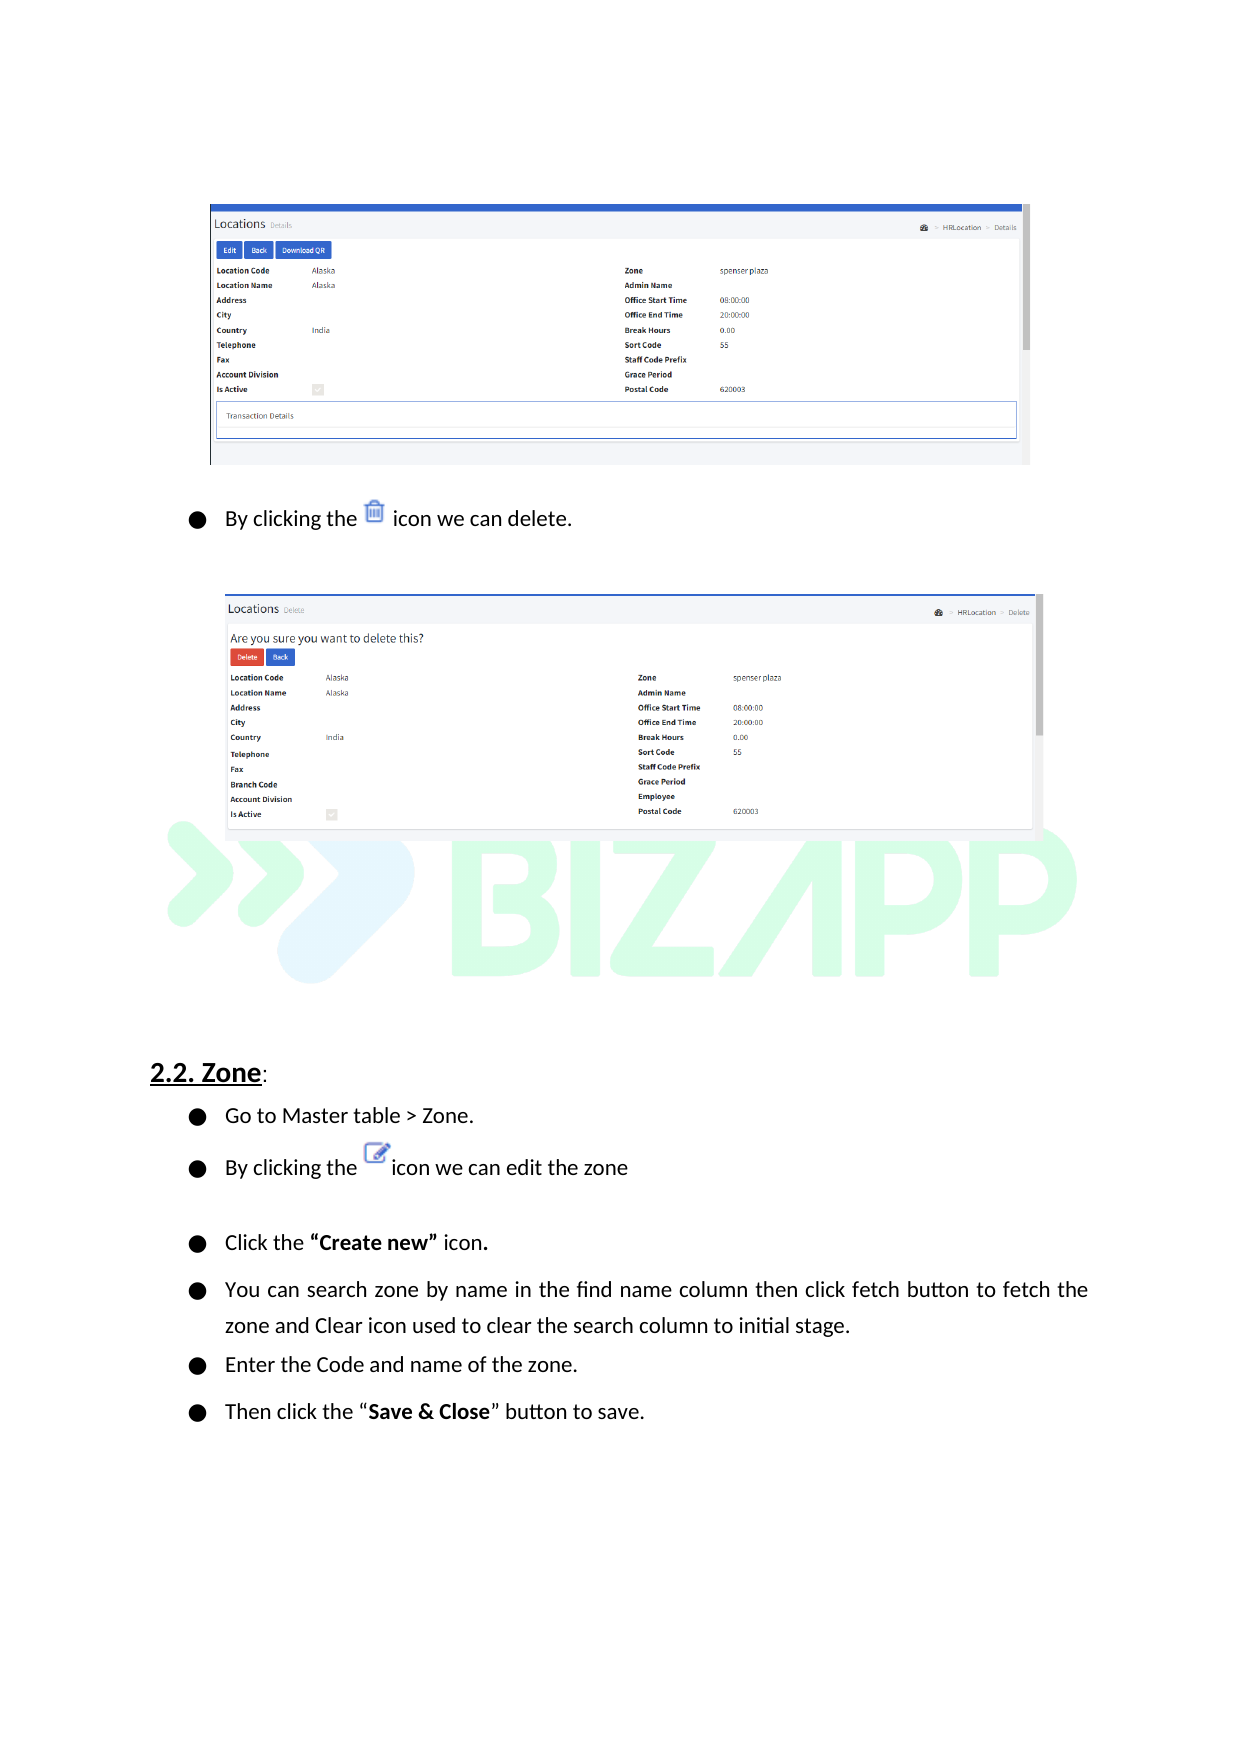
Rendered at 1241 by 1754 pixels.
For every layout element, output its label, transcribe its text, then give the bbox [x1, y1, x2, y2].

picture [362, 492, 393, 527]
list By clicking the icon we can edit the zone [187, 1137, 1090, 1189]
list Then click the “Save & Close” button to save. [187, 1386, 1090, 1433]
list Go to Master table > Zone. [187, 1090, 1090, 1137]
picture [362, 1136, 392, 1176]
picture [225, 594, 1044, 841]
text 2.2. Zone: [150, 1054, 1090, 1090]
list Click the “Create new” icon. [187, 1217, 1090, 1264]
list You can search zone by name in the find name column then click fetch button to fetch the zone and Clear icon used to clear the search column to initial stage. [187, 1264, 1090, 1339]
picture [210, 204, 1030, 465]
list Enter the Code and name of the zone. [187, 1339, 1090, 1386]
list By clicking the icon we can delete. [187, 492, 1090, 540]
